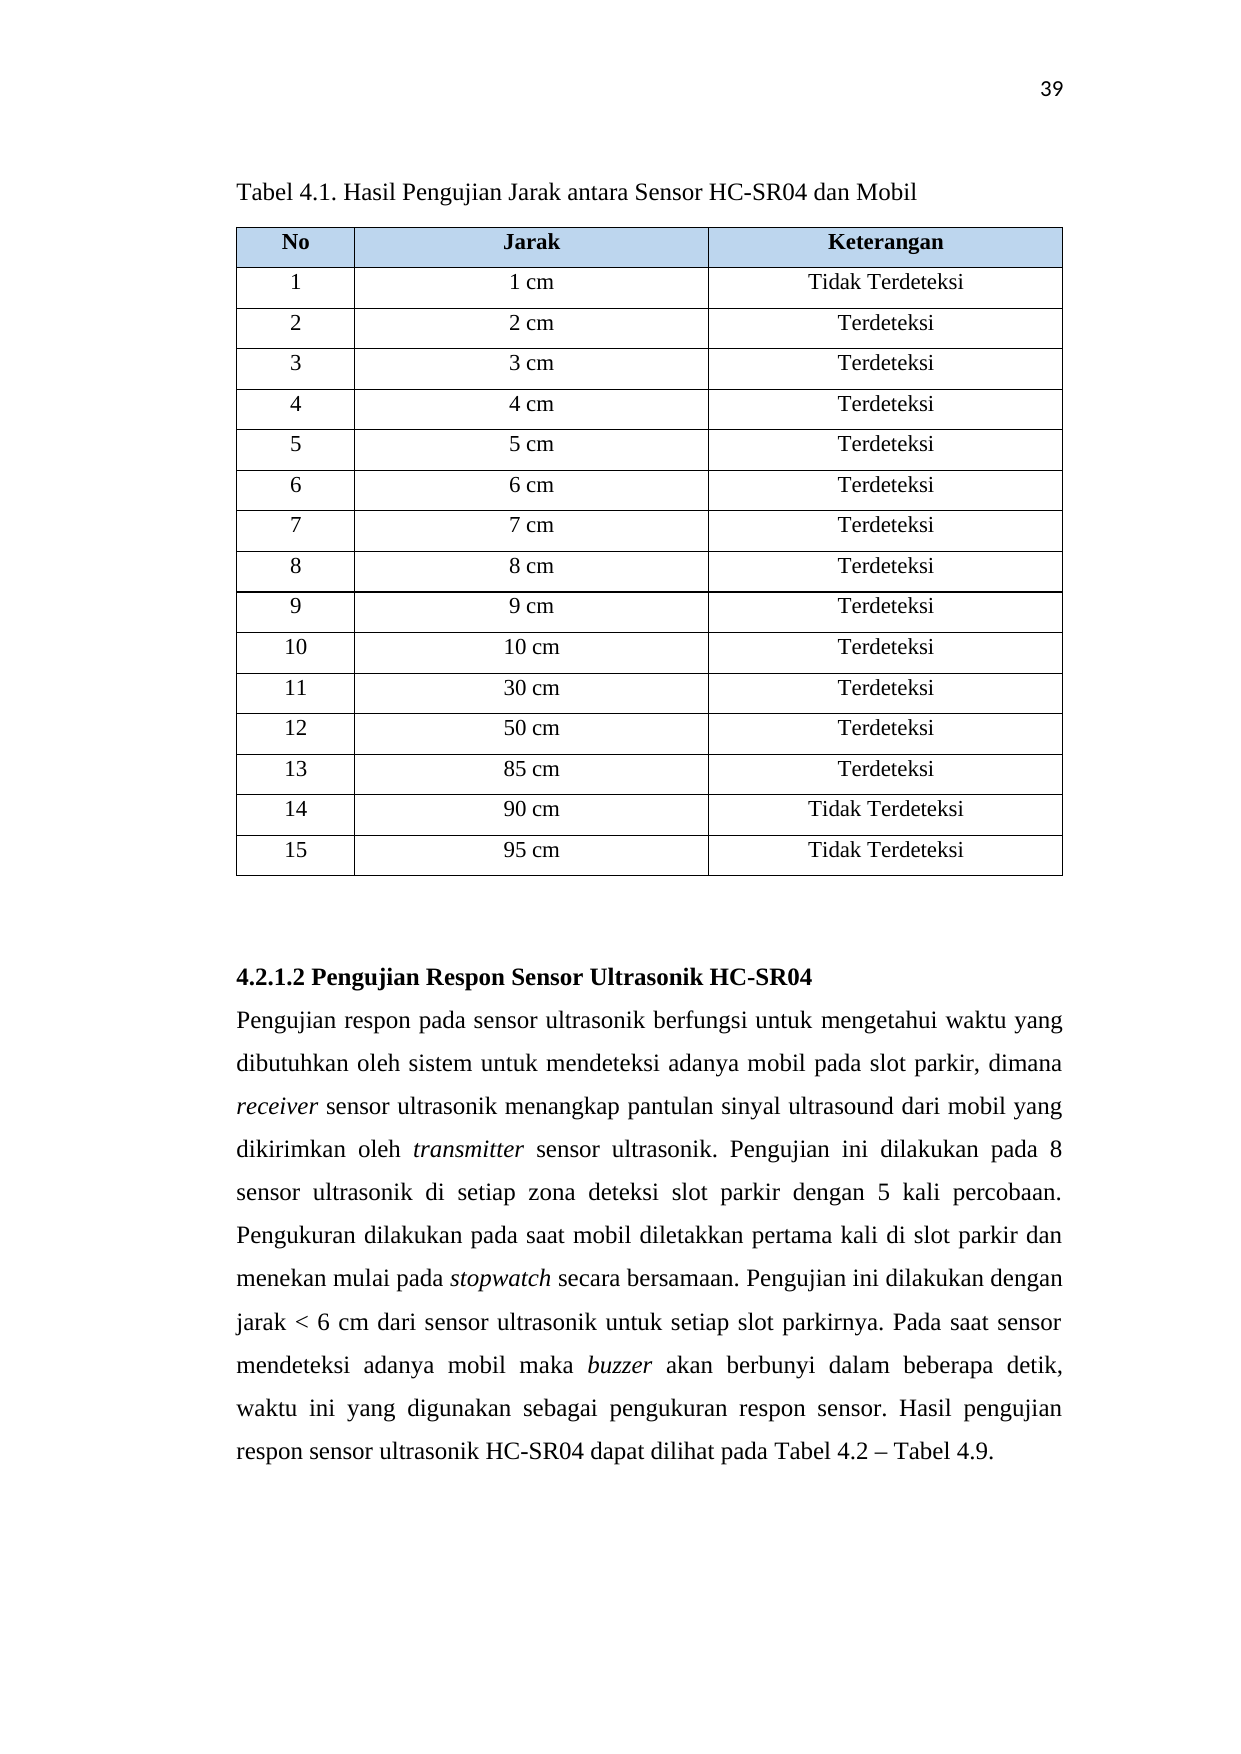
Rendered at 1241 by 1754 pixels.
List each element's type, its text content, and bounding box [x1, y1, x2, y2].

table_cell 6 [237, 471, 354, 510]
table_cell 10 cm [355, 633, 708, 672]
table_cell 2 [237, 309, 354, 348]
table_cell 90 cm [355, 795, 708, 834]
table_cell 7 cm [355, 511, 708, 551]
table_cell 50 cm [355, 714, 708, 753]
table_cell Terdeteksi [709, 511, 1062, 551]
table_cell Terdeteksi [709, 674, 1062, 713]
table_cell Tidak Terdeteksi [709, 836, 1062, 875]
table_cell Terdeteksi [709, 755, 1062, 794]
table_cell Terdeteksi [709, 471, 1062, 510]
table_cell 9 [237, 593, 354, 632]
table_cell 30 cm [355, 674, 708, 713]
table_cell 6 cm [355, 471, 708, 510]
table_header Keterangan [709, 228, 1062, 267]
table_cell Terdeteksi [709, 430, 1062, 470]
table_cell 3 cm [355, 349, 708, 389]
table_cell 4 cm [355, 390, 708, 429]
table_cell 95 cm [355, 836, 708, 875]
table_cell 13 [237, 755, 354, 794]
text Tabel 4.1. Hasil Pengujian Jarak antara Sensor HC-SR04 dan Mobil [236, 177, 1063, 206]
table_cell 1 [237, 268, 354, 308]
table_cell 4 [237, 390, 354, 429]
subtitle 4.2.1.2 Pengujian Respon Sensor Ultrasonik HC-SR04 [236, 962, 1063, 990]
table_cell 8 [237, 552, 354, 591]
table_cell 5 cm [355, 430, 708, 470]
table_cell Tidak Terdeteksi [709, 268, 1062, 308]
table_cell Terdeteksi [709, 309, 1062, 348]
table_cell 10 [237, 633, 354, 672]
table_cell 9 cm [355, 593, 708, 632]
table_cell Terdeteksi [709, 714, 1062, 753]
table_cell Terdeteksi [709, 390, 1062, 429]
table_cell 15 [237, 836, 354, 875]
table_cell 11 [237, 674, 354, 713]
table_cell 12 [237, 714, 354, 753]
table_cell 8 cm [355, 552, 708, 591]
table_header Jarak [355, 228, 708, 267]
table_cell 14 [237, 795, 354, 834]
table_cell Terdeteksi [709, 633, 1062, 672]
table_cell 5 [237, 430, 354, 470]
table_cell 3 [237, 349, 354, 389]
table_cell 2 cm [355, 309, 708, 348]
table_cell Terdeteksi [709, 593, 1062, 632]
table_cell 7 [237, 511, 354, 551]
table_header No [237, 228, 354, 267]
table_cell 1 cm [355, 268, 708, 308]
text Pengujian respon pada sensor ultrasonik berfungsi untuk mengetahui waktu yang dibutuhkan oleh sistem untuk mendeteksi adanya mobil pada slot parkir, dimana receiver sensor ultrasonik menangkap pantulan sinyal ultrasound dari mobil yang dikirimkan oleh transmitter sensor ultrasonik. Pengujian ini dilakukan pada 8 sensor ultrasonik di setiap zona deteksi slot parkir dengan 5 kali percobaan. Pengukuran dilakukan pada saat mobil diletakkan pertama kali di slot parkir dan menekan mulai pada stopwatch secara bersamaan. Pengujian ini dilakukan dengan jarak < 6 cm dari sensor ultrasonik untuk setiap slot parkirnya. Pada saat sensor mendeteksi adanya mobil maka buzzer akan berbunyi dalam beberapa detik, waktu ini yang digunakan sebagai pengukuran respon sensor. Hasil pengujian respon sensor ultrasonik HC-SR04 dapat dilihat pada Tabel 4.2 – Tabel 4.9. [236, 1005, 1063, 1465]
table_cell Terdeteksi [709, 349, 1062, 389]
table_cell 85 cm [355, 755, 708, 794]
table_cell Terdeteksi [709, 552, 1062, 591]
table_cell Tidak Terdeteksi [709, 795, 1062, 834]
